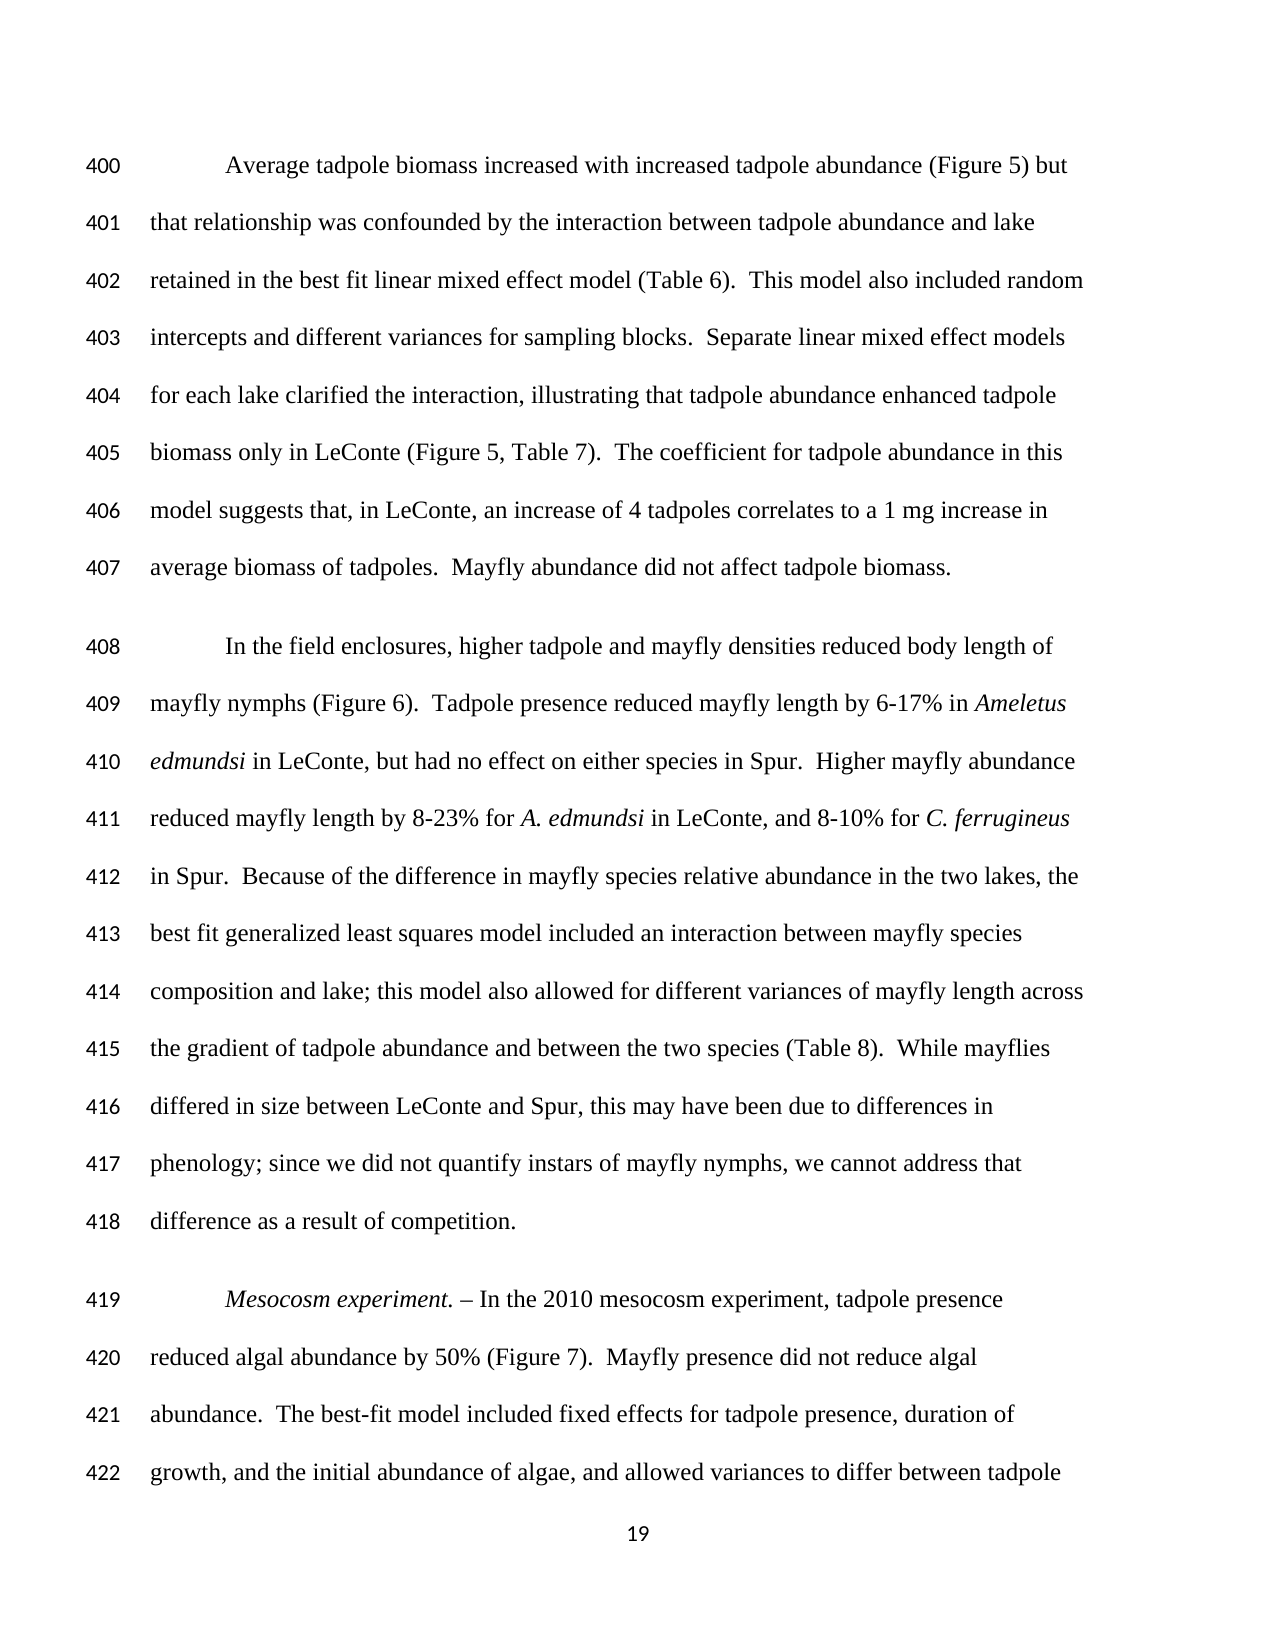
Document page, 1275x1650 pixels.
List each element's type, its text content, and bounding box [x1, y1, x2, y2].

text In the field enclosures, higher tadpole and mayfly densities reduced body length of mayfly nymphs (Figure 6). Tadpole presence reduced mayfly length by 6-17% in Ameletus edmundsi in LeConte, but had no effect on either species in Spur. Higher mayfly abundance reduced mayfly length by 8-23% for A. edmundsi in LeConte, and 8-10% for C. ferrugineus in Spur. Because of the difference in mayfly species relative abundance in the two lakes, the best fit generalized least squares model included an interaction between mayfly species composition and lake; this model also allowed for different variances of mayfly length across the gradient of tadpole abundance and between the two species (Table 8). While mayflies differed in size between LeConte and Spur, this may have been due to differences in phenology; since we did not quantify instars of mayfly nymphs, we cannot address that difference as a result of competition. [150, 631, 1087, 1234]
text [150, 1284, 1087, 1485]
text Average tadpole biomass increased with increased tadpole abundance (Figure 5) but that relationship was confounded by the interaction between tadpole abundance and lake retained in the best fit linear mixed effect model (Table 6). This model also included random intercepts and different variances for sampling blocks. Separate linear mixed effect models for each lake clarified the interaction, illustrating that tadpole abundance enhanced tadpole biomass only in LeConte (Figure 5, Table 7). The coefficient for tadpole abundance in this model suggests that, in LeConte, an increase of 4 tadpoles correlates to a 1 mg increase in average biomass of tadpoles. Mayfly abundance did not affect tadpole biomass. [150, 150, 1087, 581]
